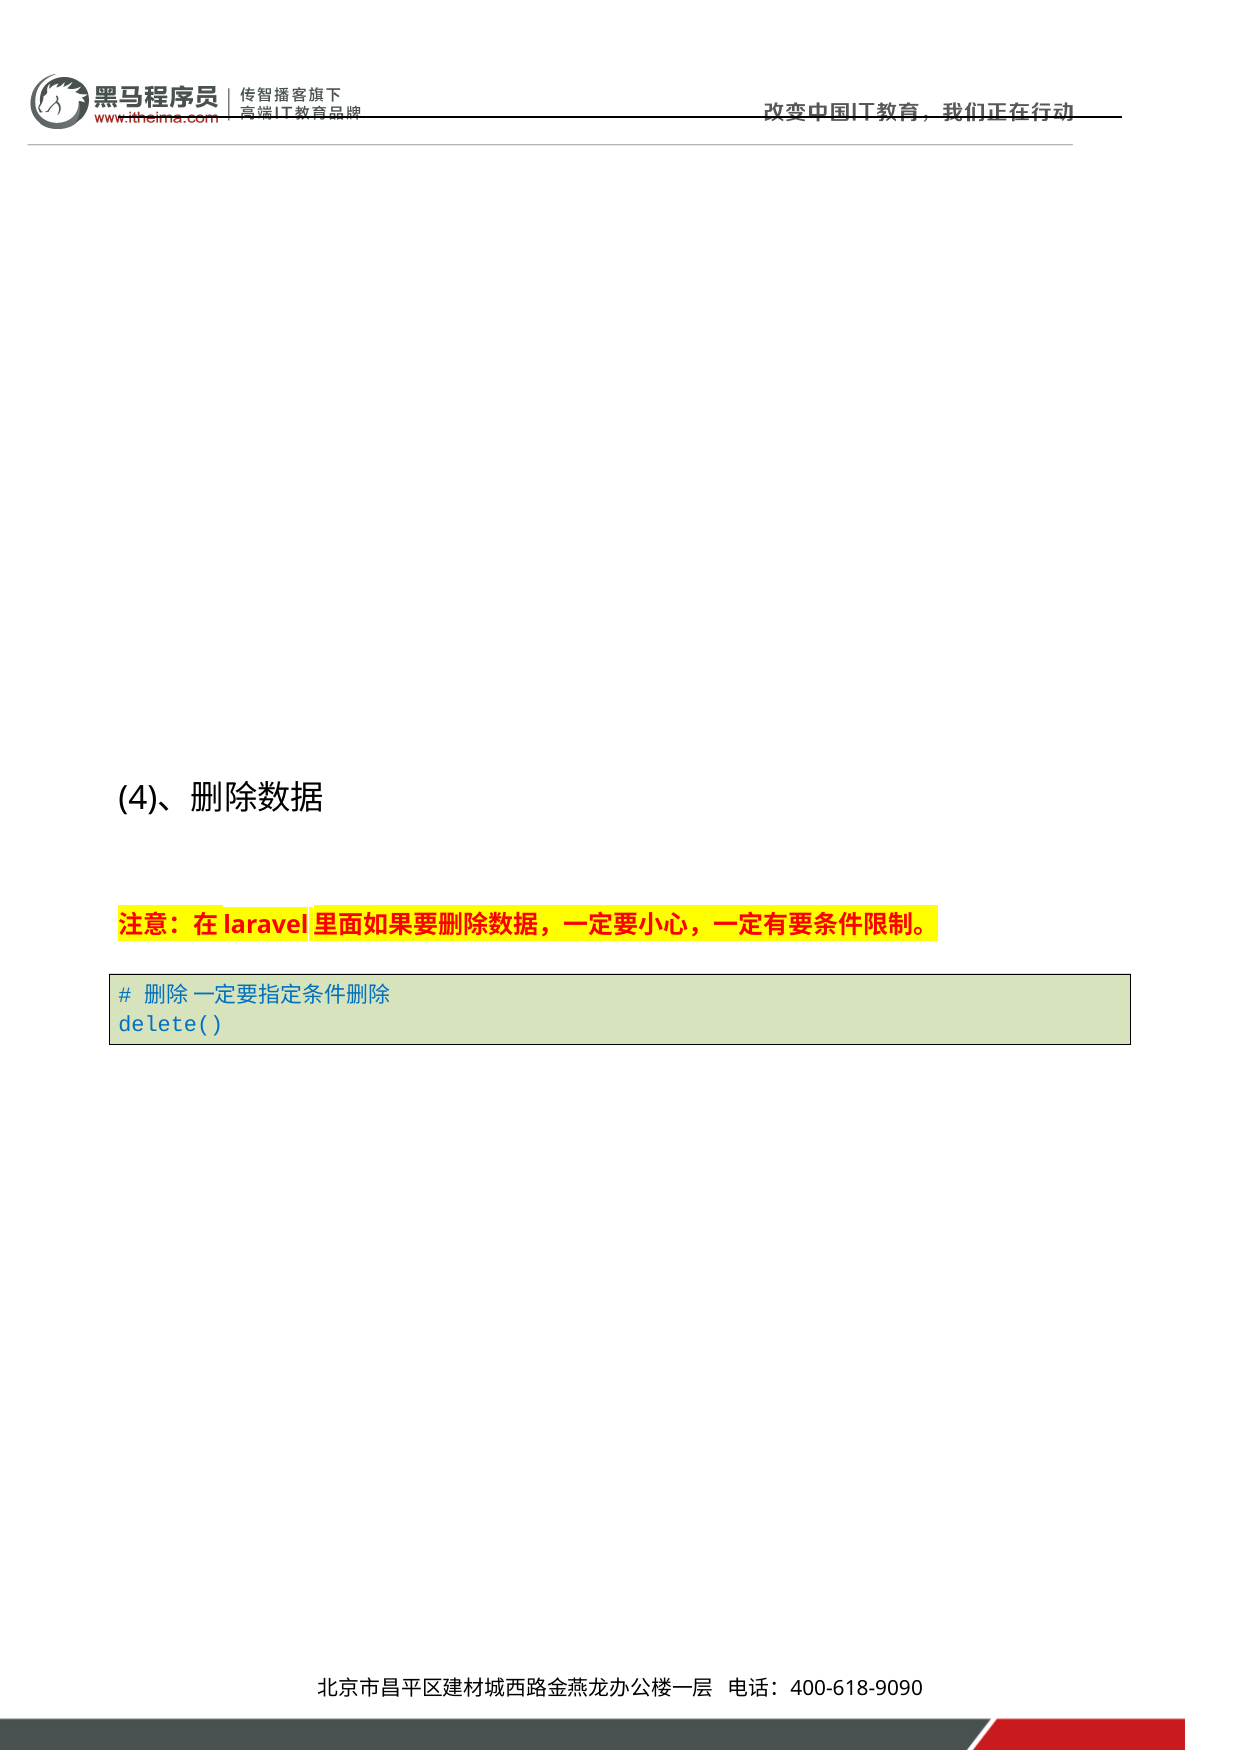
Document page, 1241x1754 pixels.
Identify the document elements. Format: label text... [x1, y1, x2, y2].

text 注意：在laravel里面如果要删除数据，一定要小心，一定有要条件限制。 [118, 890, 1122, 955]
text # 删除 一定要指定条件删除 [110, 975, 1130, 1006]
text delete() [110, 1006, 1130, 1044]
picture [0, 3, 1176, 153]
picture [0, 1659, 1186, 1750]
subtitle (4)、删除数据 [118, 763, 1122, 828]
